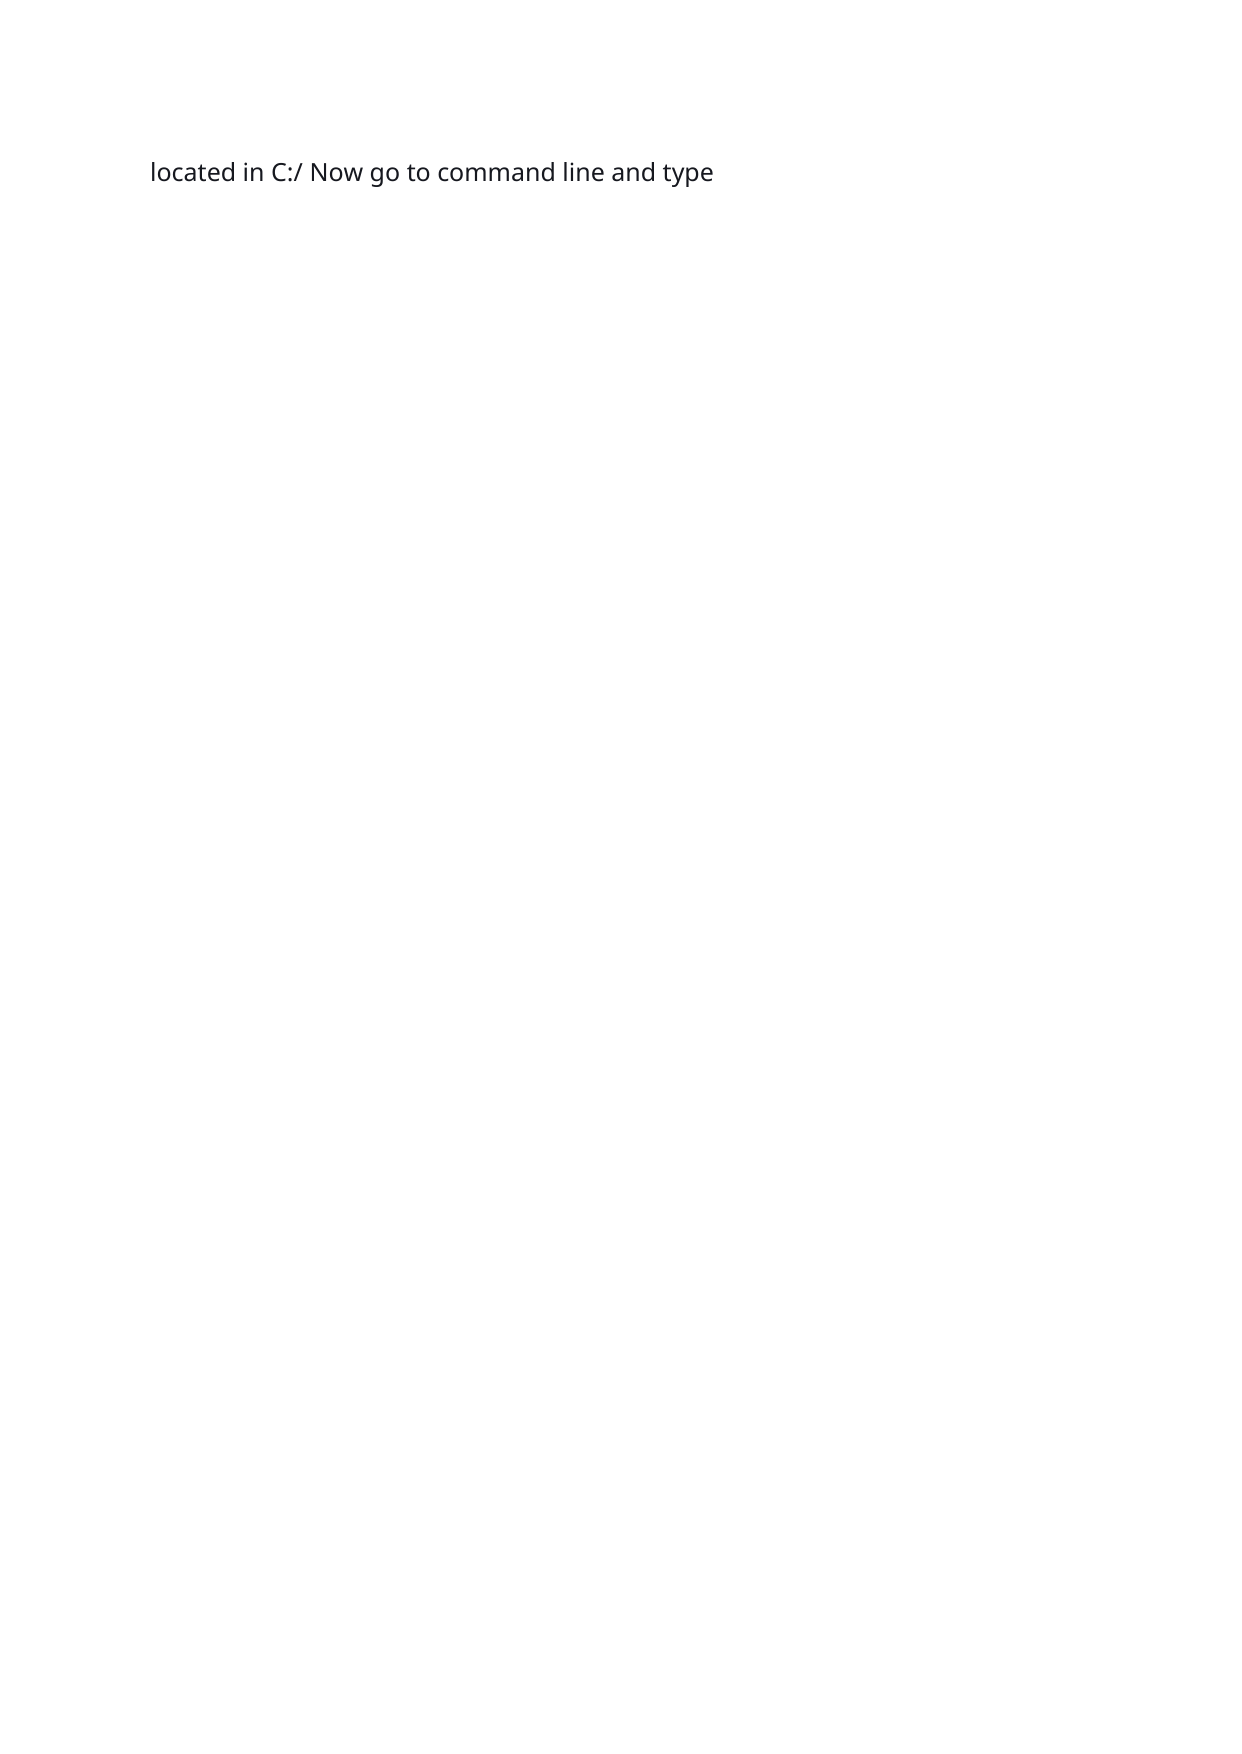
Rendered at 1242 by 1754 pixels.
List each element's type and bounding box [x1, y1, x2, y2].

text [150, 154, 857, 188]
